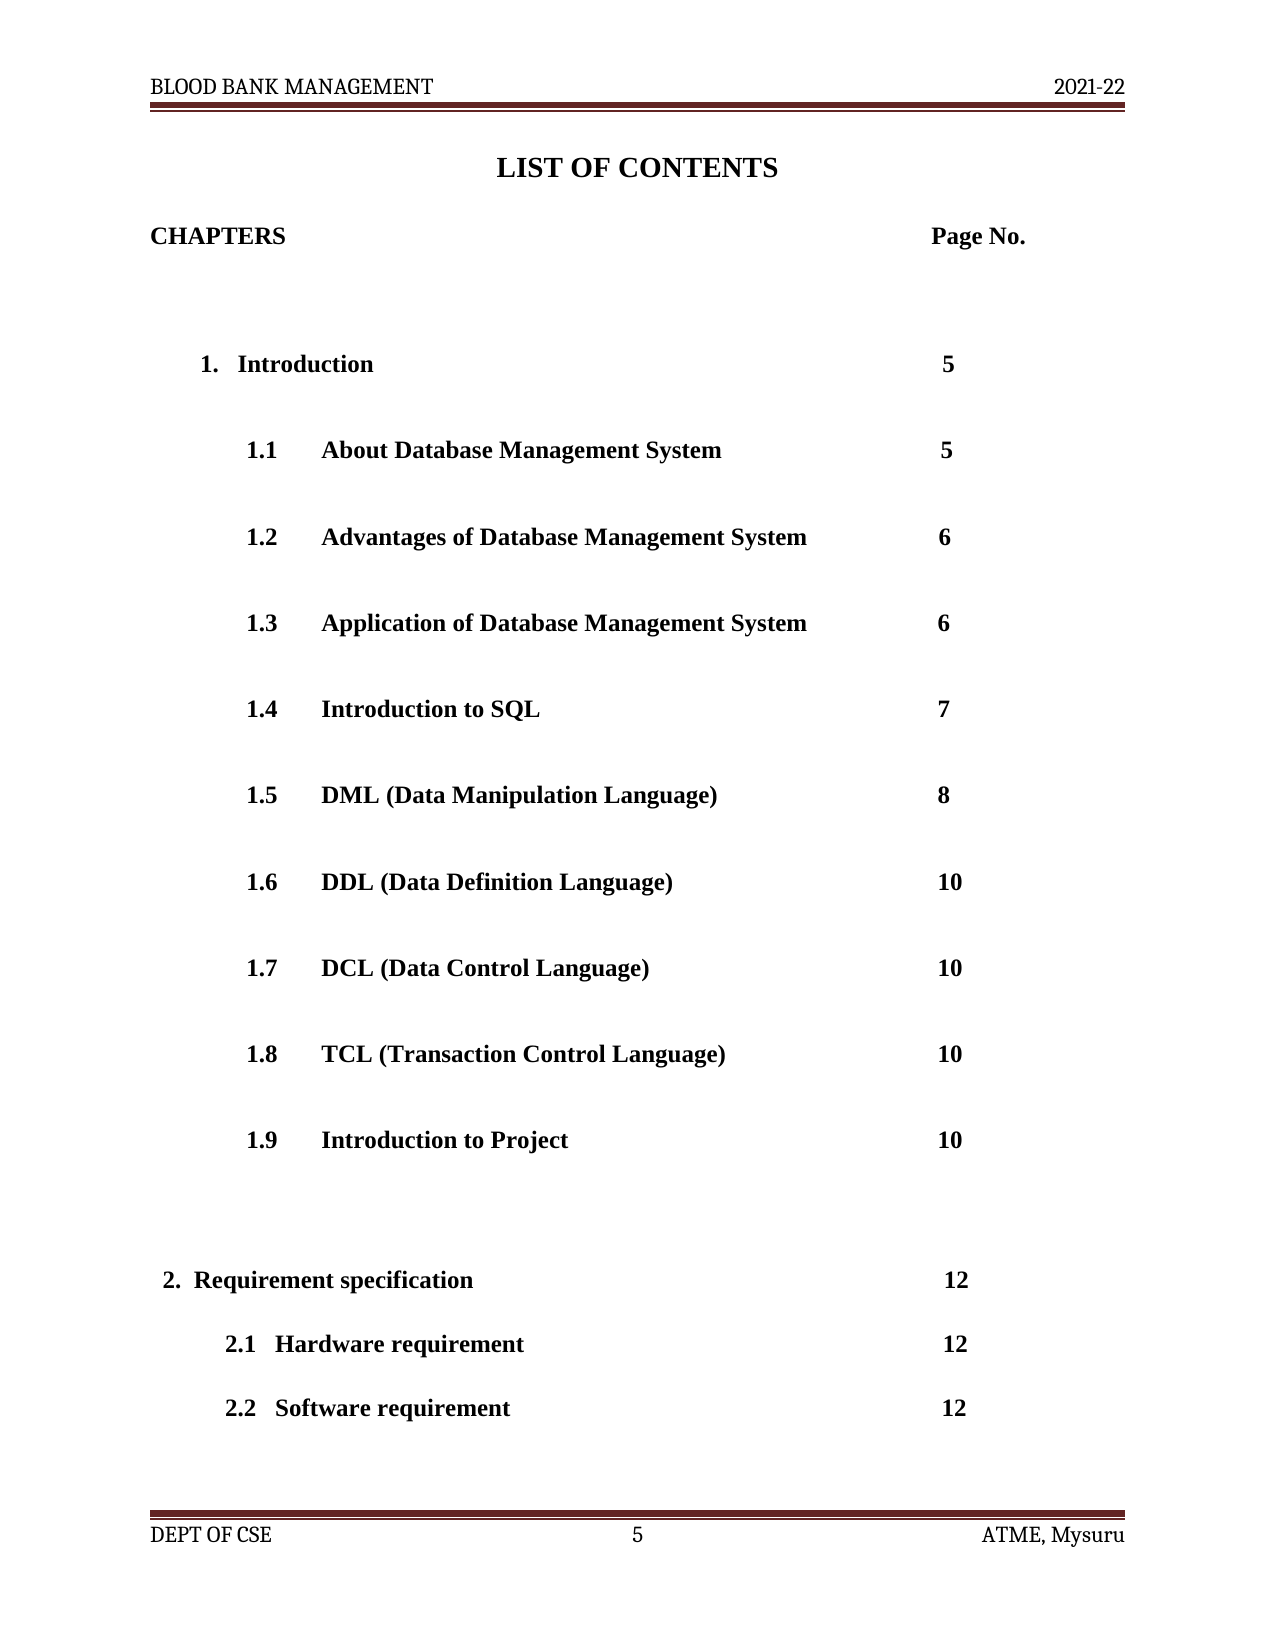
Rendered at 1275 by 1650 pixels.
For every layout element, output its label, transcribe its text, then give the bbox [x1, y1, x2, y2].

list DCL (Data Control Language) 10 [246, 953, 1125, 982]
list Introduction to Project 10 [246, 1125, 1125, 1154]
text 2.1 Hardware requirement 12 [150, 1329, 1125, 1358]
text 2. Requirement specification 12 [150, 1265, 1125, 1294]
list Introduction 5 [200, 349, 1125, 378]
list Introduction to SQL 7 [246, 694, 1125, 723]
text LIST OF CONTENTS [150, 150, 1125, 183]
list About Database Management System 5 [246, 435, 1125, 464]
list Advantages of Database Management System 6 [246, 522, 1125, 550]
list TCL (Transaction Control Language) 10 [246, 1039, 1125, 1068]
list Application of Database Management System 6 [246, 608, 1125, 637]
list DML (Data Manipulation Language) 8 [246, 780, 1125, 809]
list DDL (Data Definition Language) 10 [246, 867, 1125, 895]
text 2.2 Software requirement 12 [150, 1393, 1125, 1422]
text CHAPTERS Page No. [150, 221, 1125, 250]
